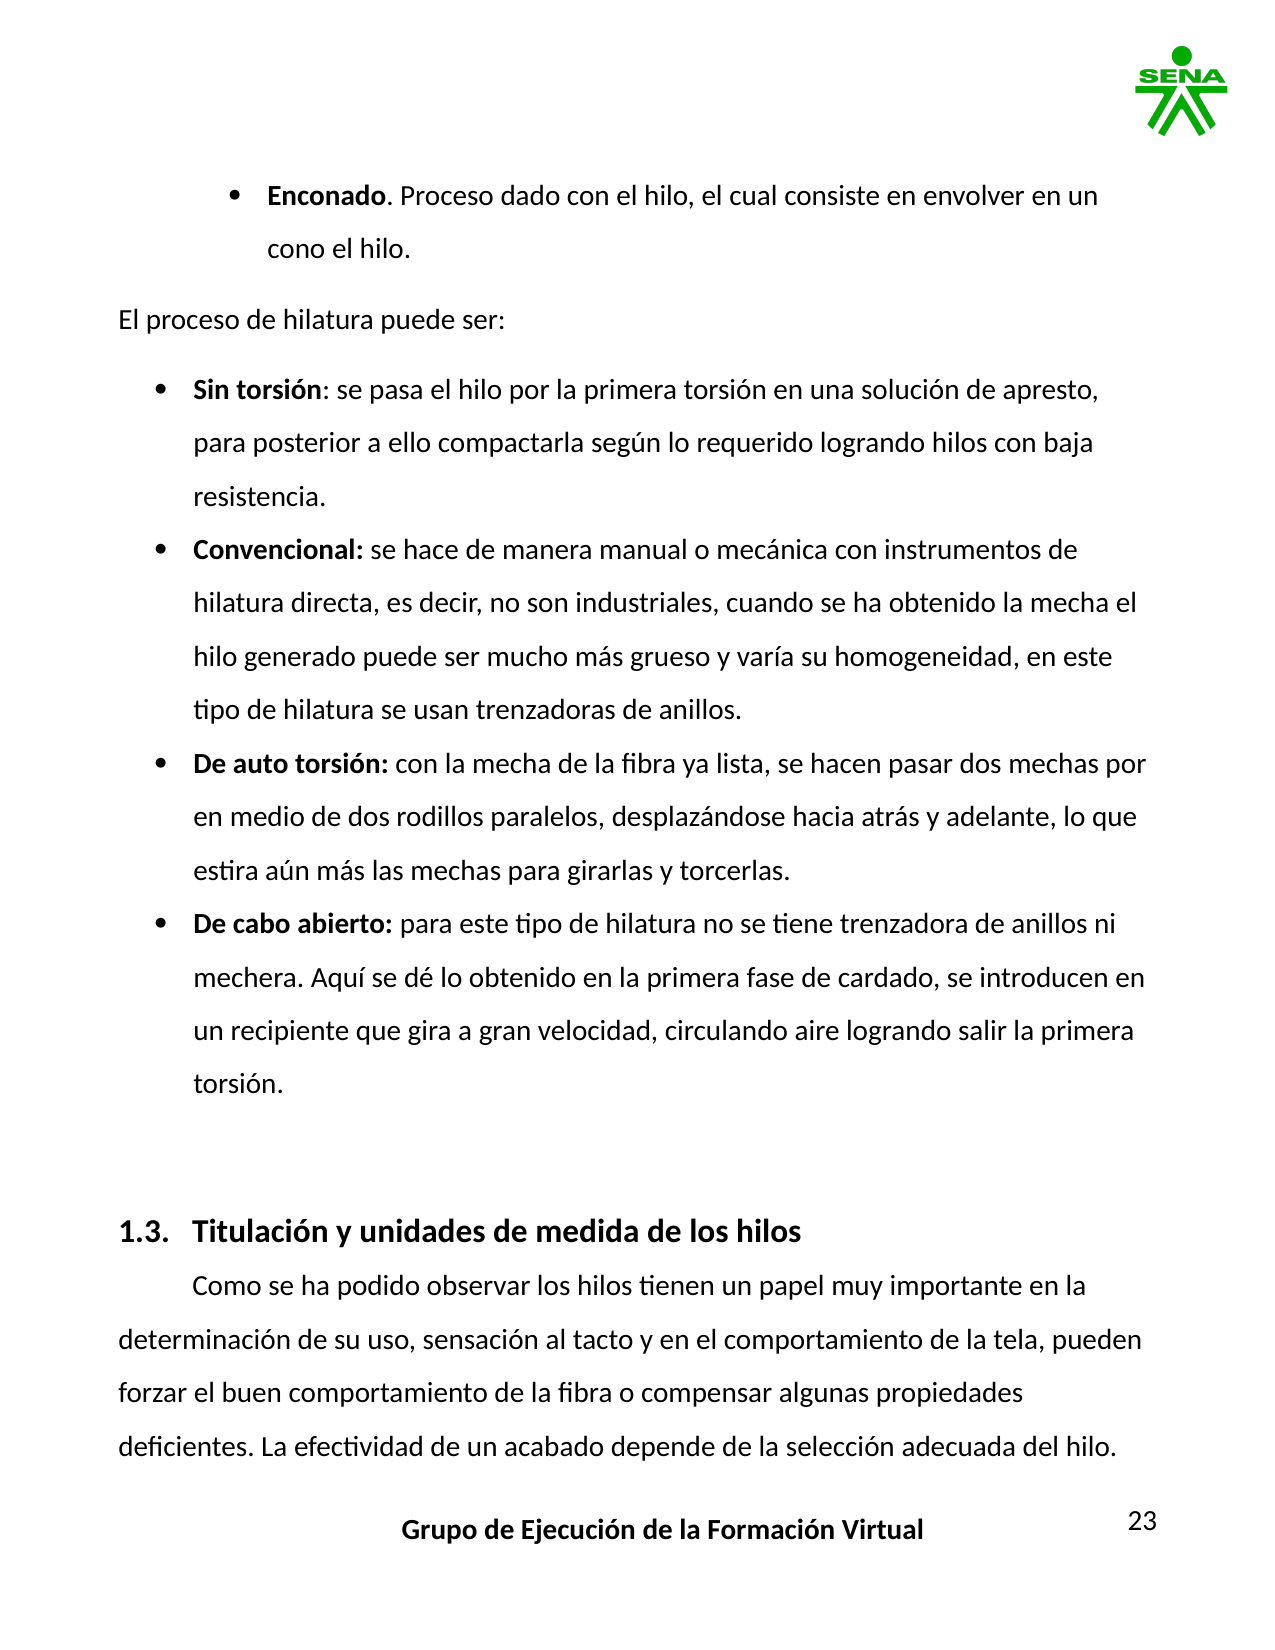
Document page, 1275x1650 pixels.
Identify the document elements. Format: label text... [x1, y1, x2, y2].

subtitle Titulación y unidades de medida de los hilos [118, 1210, 1157, 1251]
list Convencional: se hace de manera manual o mecánica con instrumentos de hilatura directa, es decir, no son industriales, cuando se ha obtenido la mecha el hilo generado puede ser mucho más grueso y varía su homogeneidad, en este tipo de hilatura se usan trenzadoras de anillos. [156, 531, 1157, 727]
list Enconado. Proceso dado con el hilo, el cual consiste en envolver en un cono el hilo. [229, 177, 1157, 266]
text El proceso de hilatura puede ser: [118, 301, 1157, 336]
list Sin torsión: se pasa el hilo por la primera torsión en una solución de apresto, para posterior a ello compactarla según lo requerido logrando hilos con baja resistencia. [156, 371, 1157, 513]
picture [1135, 46, 1228, 136]
list De cabo abierto: para este tipo de hilatura no se tiene trenzadora de anillos ni mechera. Aquí se dé lo obtenido en la primera fase de cardado, se introducen en un recipiente que gira a gran velocidad, circulando aire logrando salir la primera torsión. [156, 905, 1157, 1101]
list De auto torsión: con la mecha de la fibra ya lista, se hacen pasar dos mechas por en medio de dos rodillos paralelos, desplazándose hacia atrás y adelante, lo que estira aún más las mechas para girarlas y torcerlas. [156, 745, 1157, 887]
text Como se ha podido observar los hilos tienen un papel muy importante en la determinación de su uso, sensación al tacto y en el comportamiento de la tela, pueden forzar el buen comportamiento de la fibra o compensar algunas propiedades deficientes. La efectividad de un acabado depende de la selección adecuada del hilo. [118, 1267, 1157, 1463]
